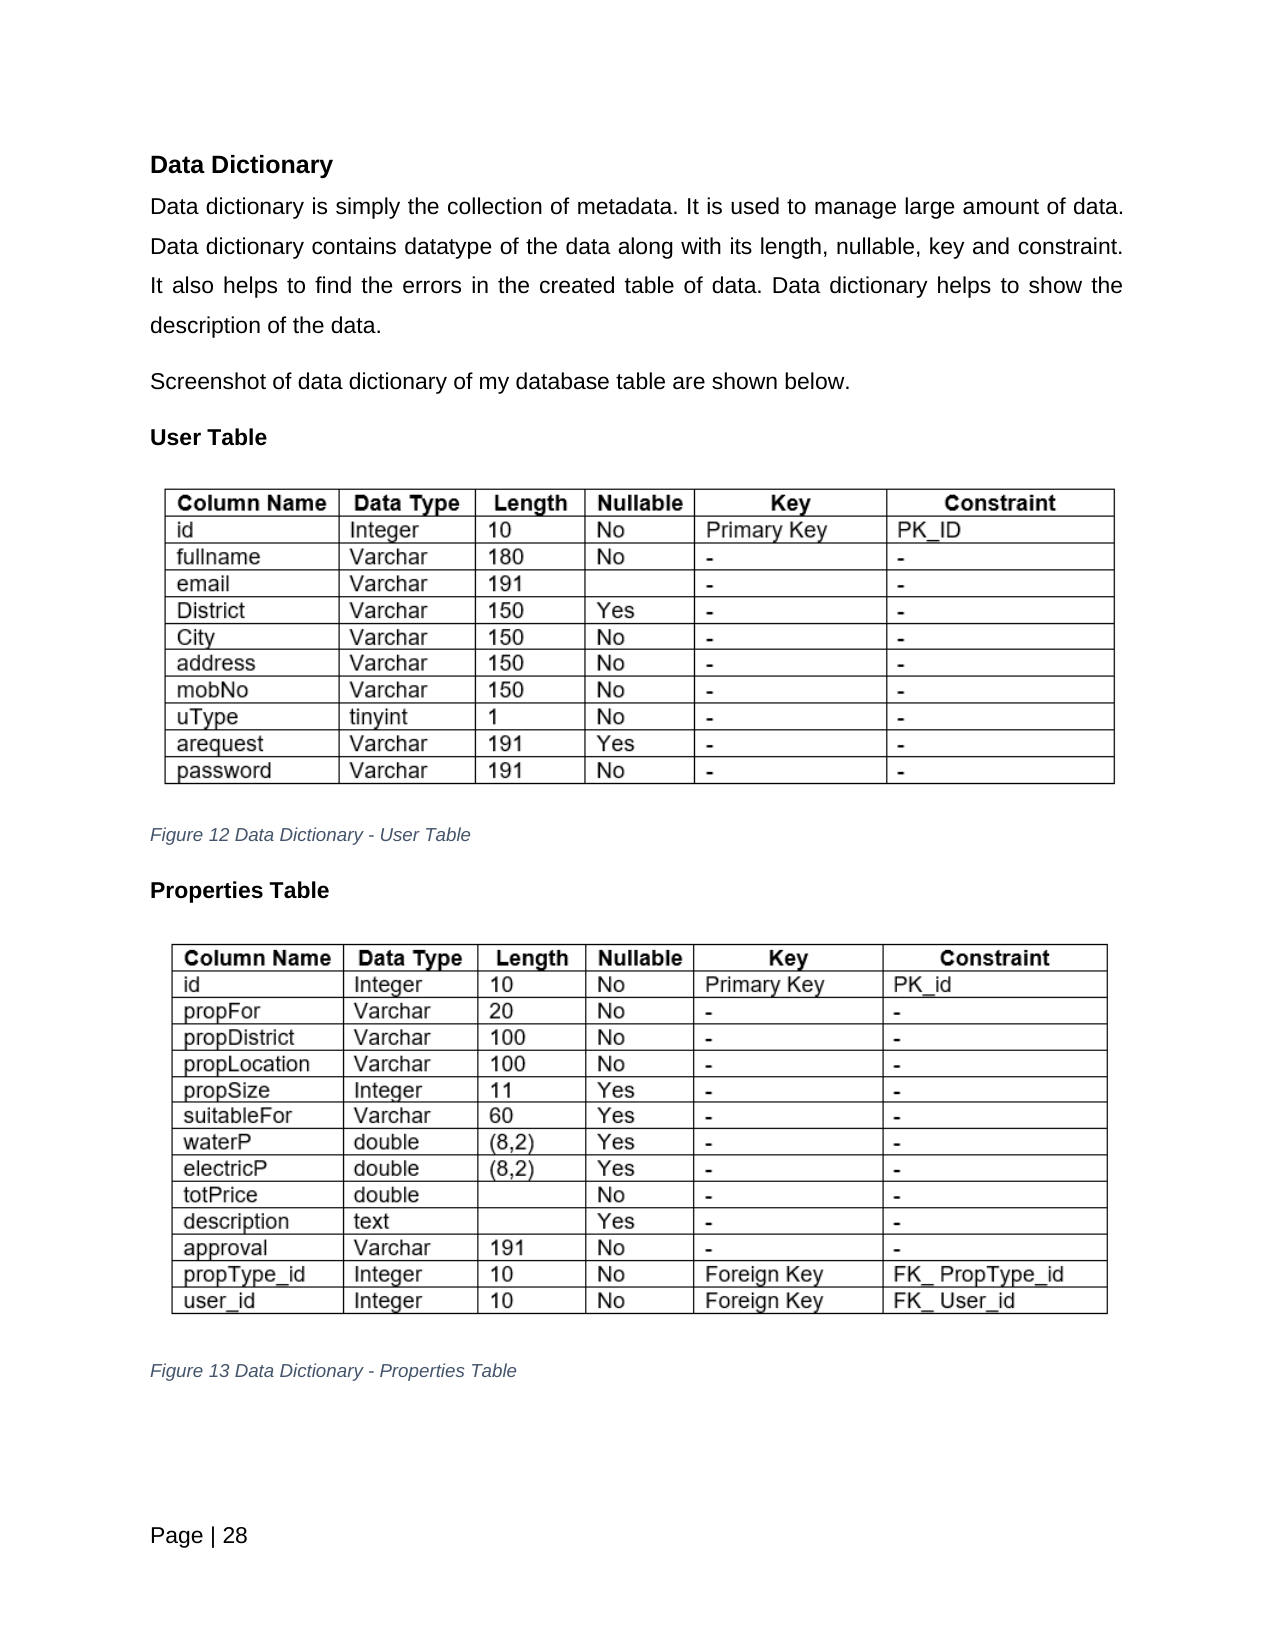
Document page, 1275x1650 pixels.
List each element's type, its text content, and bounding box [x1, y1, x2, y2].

subtitle Data Dictionary [150, 150, 1125, 179]
picture [150, 932, 1125, 1331]
text Data dictionary is simply the collection of metadata. It is used to manage large amount of data. Data dictionary contains datatype of the data along with its length, nullable, key and constraint. It also helps to find the errors in the created table of data. Data dictionary helps to show the description of the data. [150, 193, 1125, 338]
text Screenshot of data dictionary of my database table are shown below. [150, 368, 1125, 394]
picture [150, 480, 1125, 794]
text User Table [150, 424, 1125, 450]
text Properties Table [150, 877, 1125, 903]
